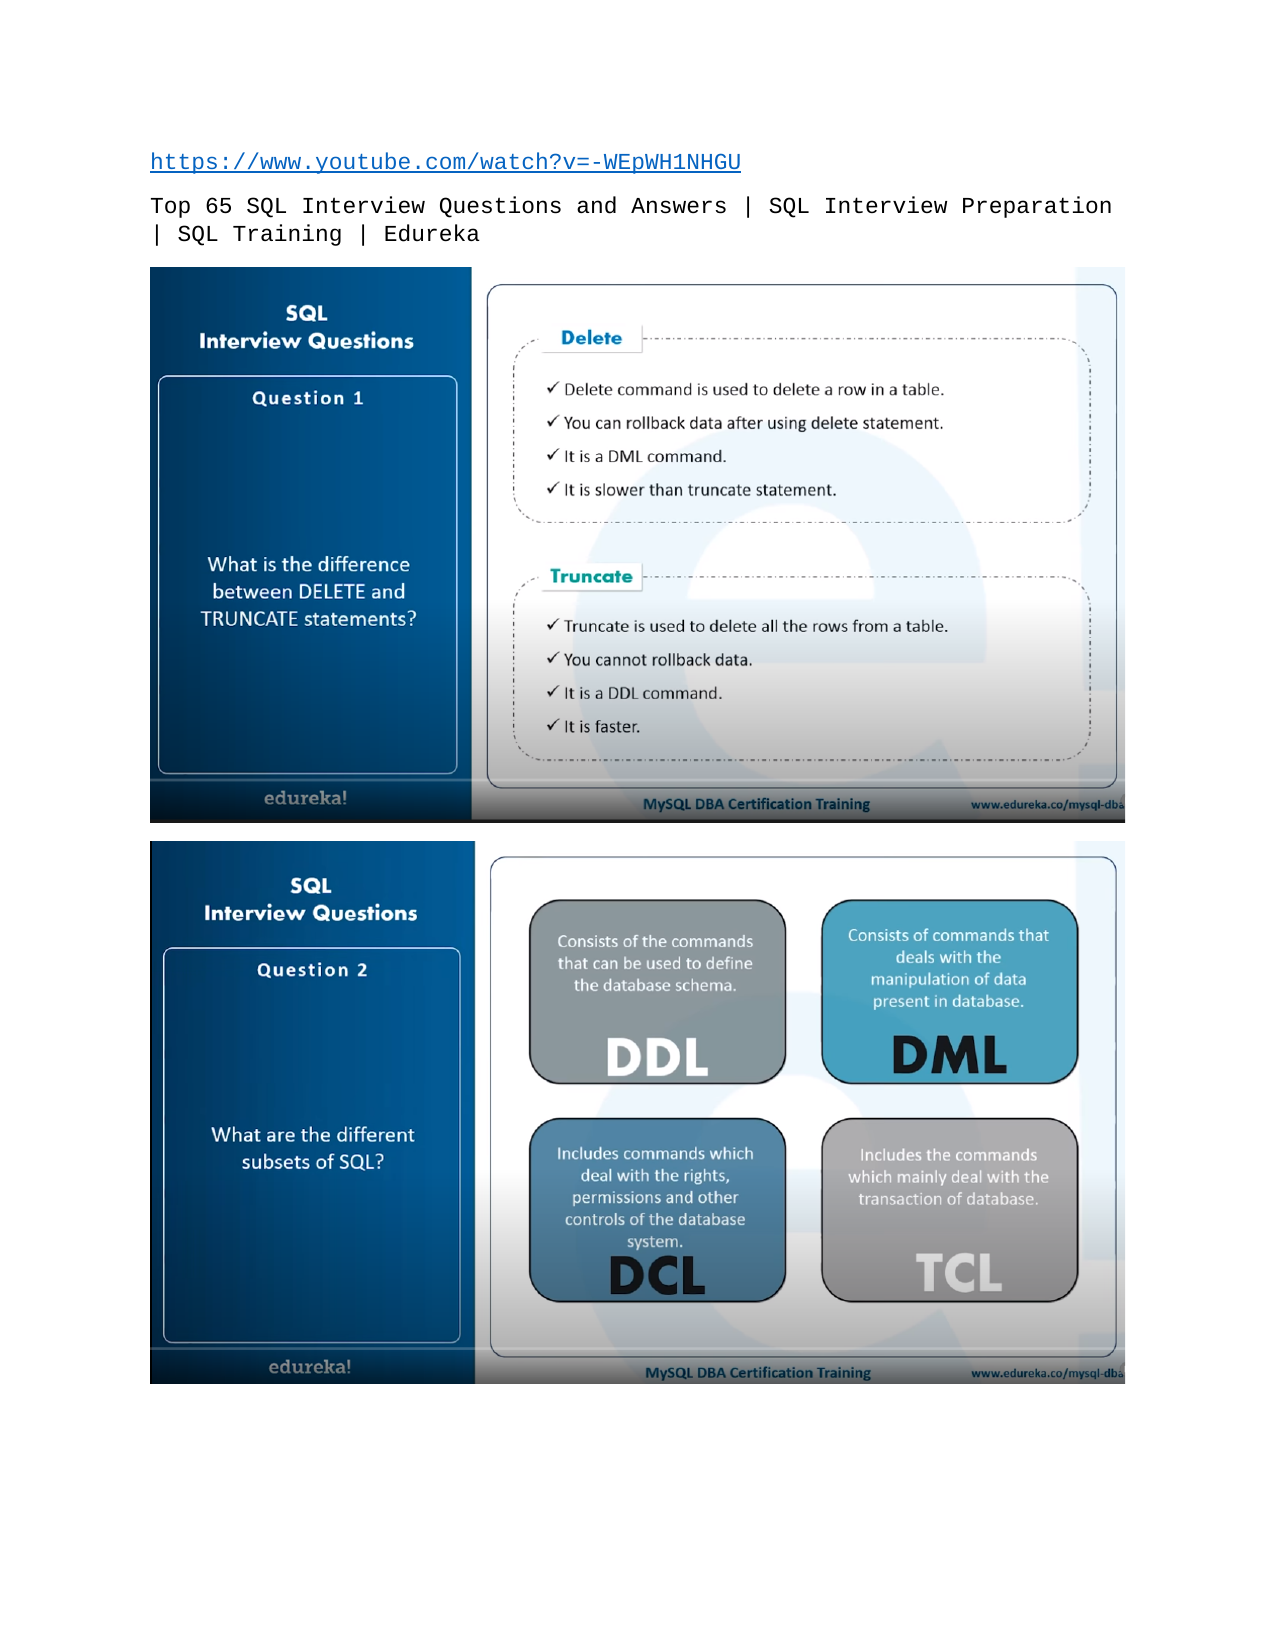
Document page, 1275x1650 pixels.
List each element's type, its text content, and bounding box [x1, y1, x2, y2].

text https://www.youtube.com/watch?v=-WEpWH1NHGU [150, 150, 1125, 176]
text Top 65 SQL Interview Questions and Answers | SQL Interview Preparation | SQL Training | Edureka [150, 194, 1125, 248]
picture [150, 841, 1125, 1384]
picture [150, 267, 1125, 823]
